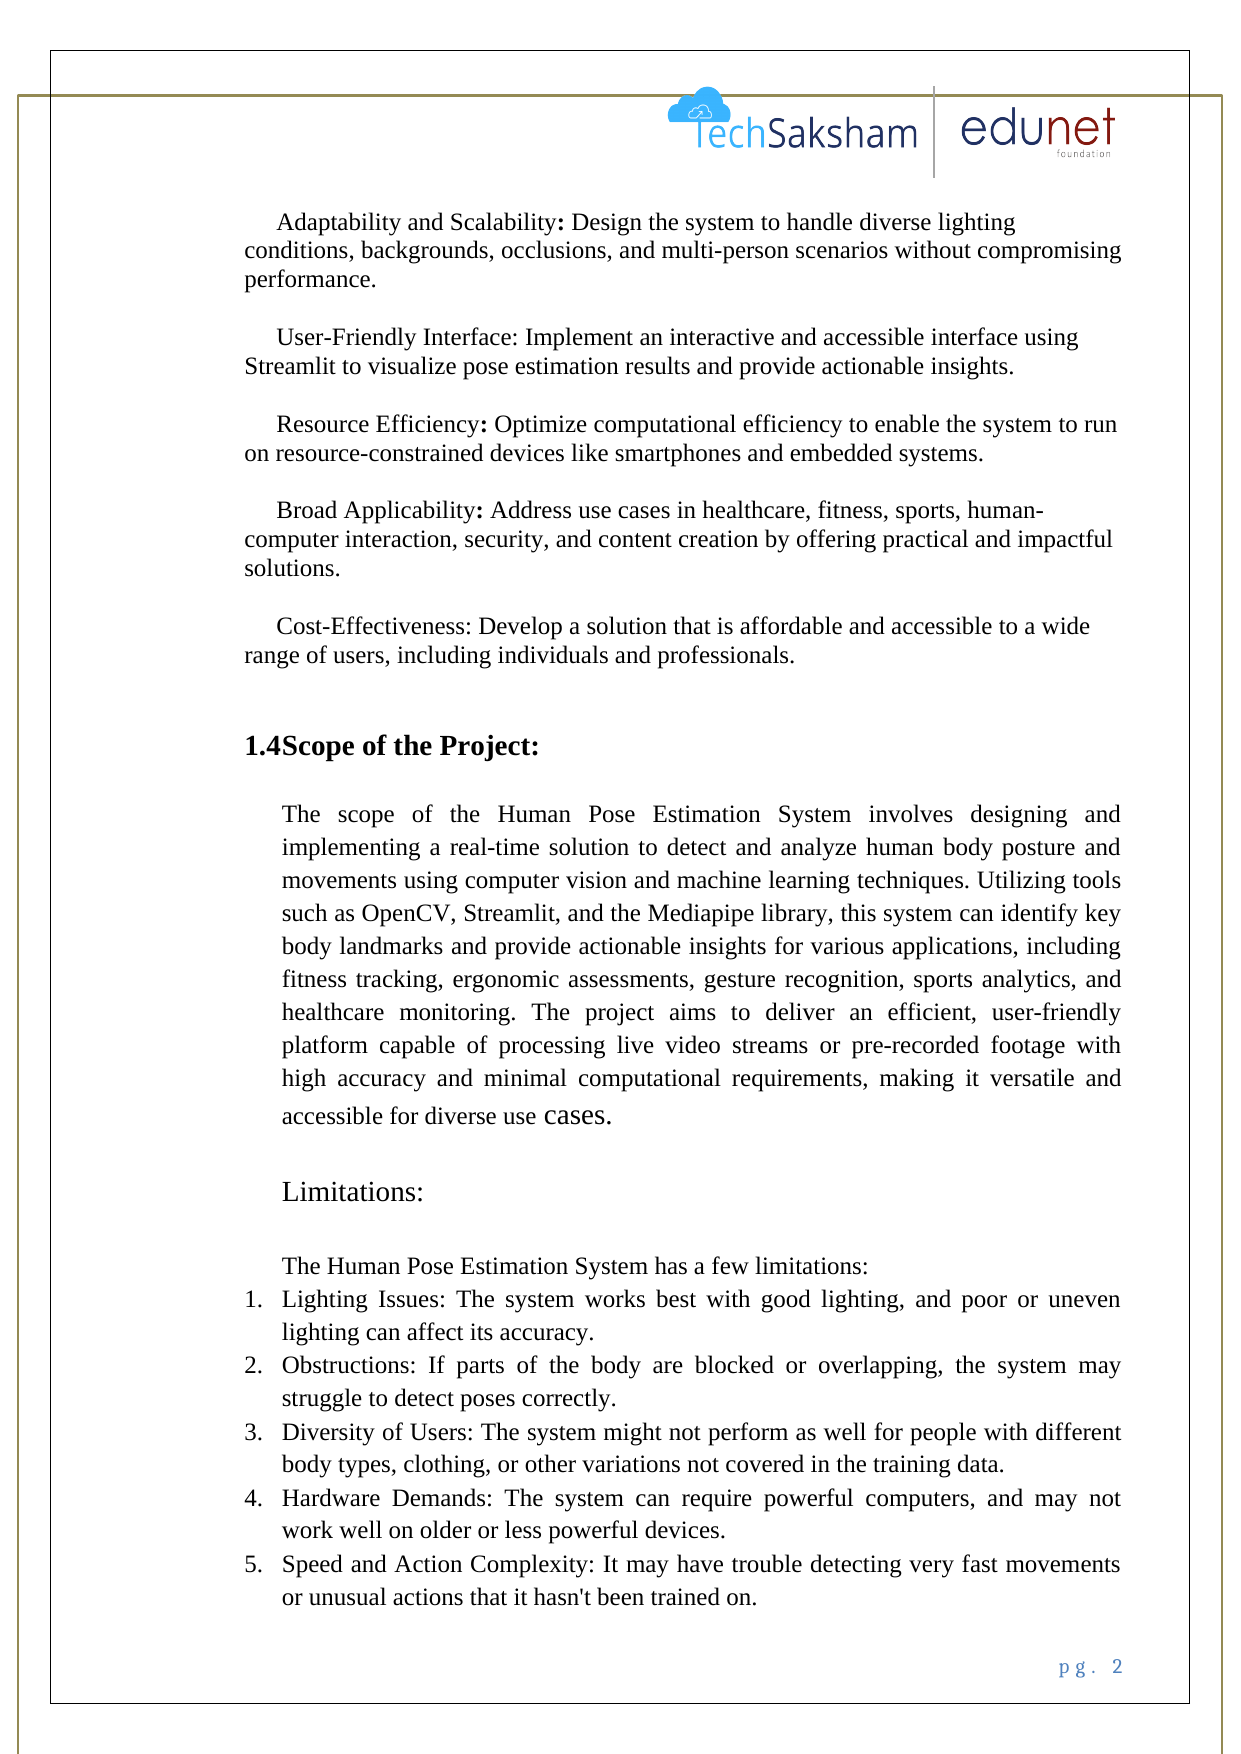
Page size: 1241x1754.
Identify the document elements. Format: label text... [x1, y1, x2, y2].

list Speed and Action Complexity: It may have trouble detecting very fast movements or unusual actions that it hasn't been trained on. [244, 1549, 1122, 1610]
picture [955, 100, 1122, 164]
list Limitations: [282, 1174, 1122, 1208]
text  Cost-Effectiveness: Develop a solution that is affordable and accessible to a wide range of users, including individuals and professionals. [244, 611, 1122, 668]
list Lighting Issues: The system works best with good lighting, and poor or uneven lighting can affect its accuracy. [244, 1284, 1122, 1346]
text  Resource Efficiency: Optimize computational efficiency to enable the system to run on resource-constrained devices like smartphones and embedded systems. [244, 409, 1122, 466]
text  User-Friendly Interface: Implement an interactive and accessible interface using Streamlit to visualize pose estimation results and provide actionable insights. [244, 322, 1122, 380]
list Obstructions: If parts of the body are blocked or overlapping, the system may struggle to detect poses correctly. [244, 1351, 1122, 1412]
list Scope of the Project: [244, 728, 1122, 761]
picture [662, 79, 923, 154]
list The Human Pose Estimation System has a few limitations: [282, 1251, 1122, 1280]
text  Adaptability and Scalability: Design the system to handle diverse lighting conditions, backgrounds, occlusions, and multi-person scenarios without compromising performance. [244, 207, 1122, 293]
text  Broad Applicability: Address use cases in healthcare, fitness, sports, human-computer interaction, security, and content creation by offering practical and impactful solutions. [244, 496, 1122, 582]
list Hardware Demands: The system can require powerful computers, and may not work well on older or less powerful devices. [244, 1483, 1122, 1544]
list Diversity of Users: The system might not perform as well for people with different body types, clothing, or other variations not covered in the training data. [244, 1417, 1122, 1478]
list The scope of the Human Pose Estimation System involves designing and implementing a real-time solution to detect and analyze human body posture and movements using computer vision and machine learning techniques. Utilizing tools such as OpenCV, Streamlit, and the Mediapipe library, this system can identify key body landmarks and provide actionable insights for various applications, including fitness tracking, ergonomic assessments, gesture recognition, sports analytics, and healthcare monitoring. The project aims to deliver an efficient, user-friendly platform capable of processing live video streams or pre-recorded footage with high accuracy and minimal computational requirements, making it versatile and accessible for diverse use cases. [282, 799, 1122, 1131]
